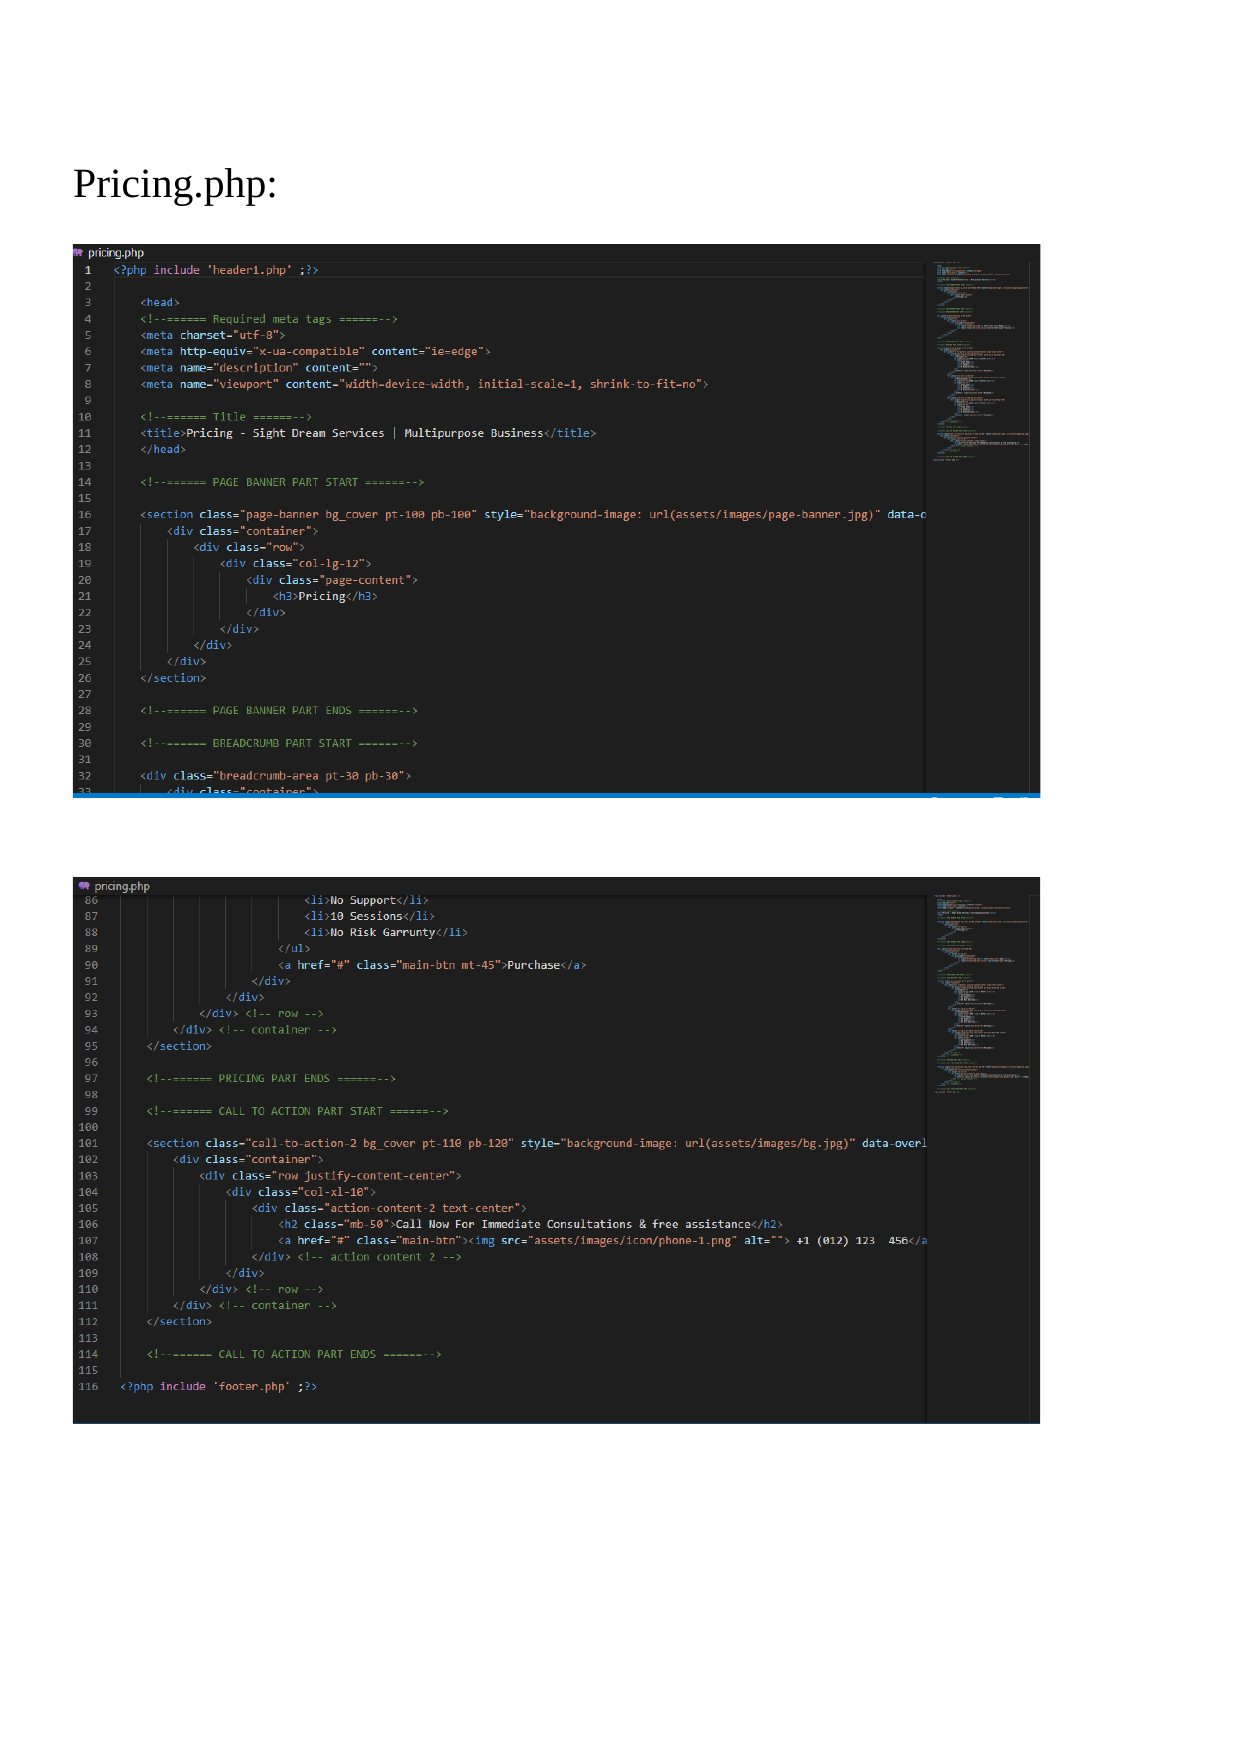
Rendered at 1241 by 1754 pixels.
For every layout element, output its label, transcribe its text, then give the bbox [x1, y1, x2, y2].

picture [72, 877, 1041, 1424]
text Pricing.php: [73, 158, 1176, 206]
picture [72, 244, 1041, 798]
